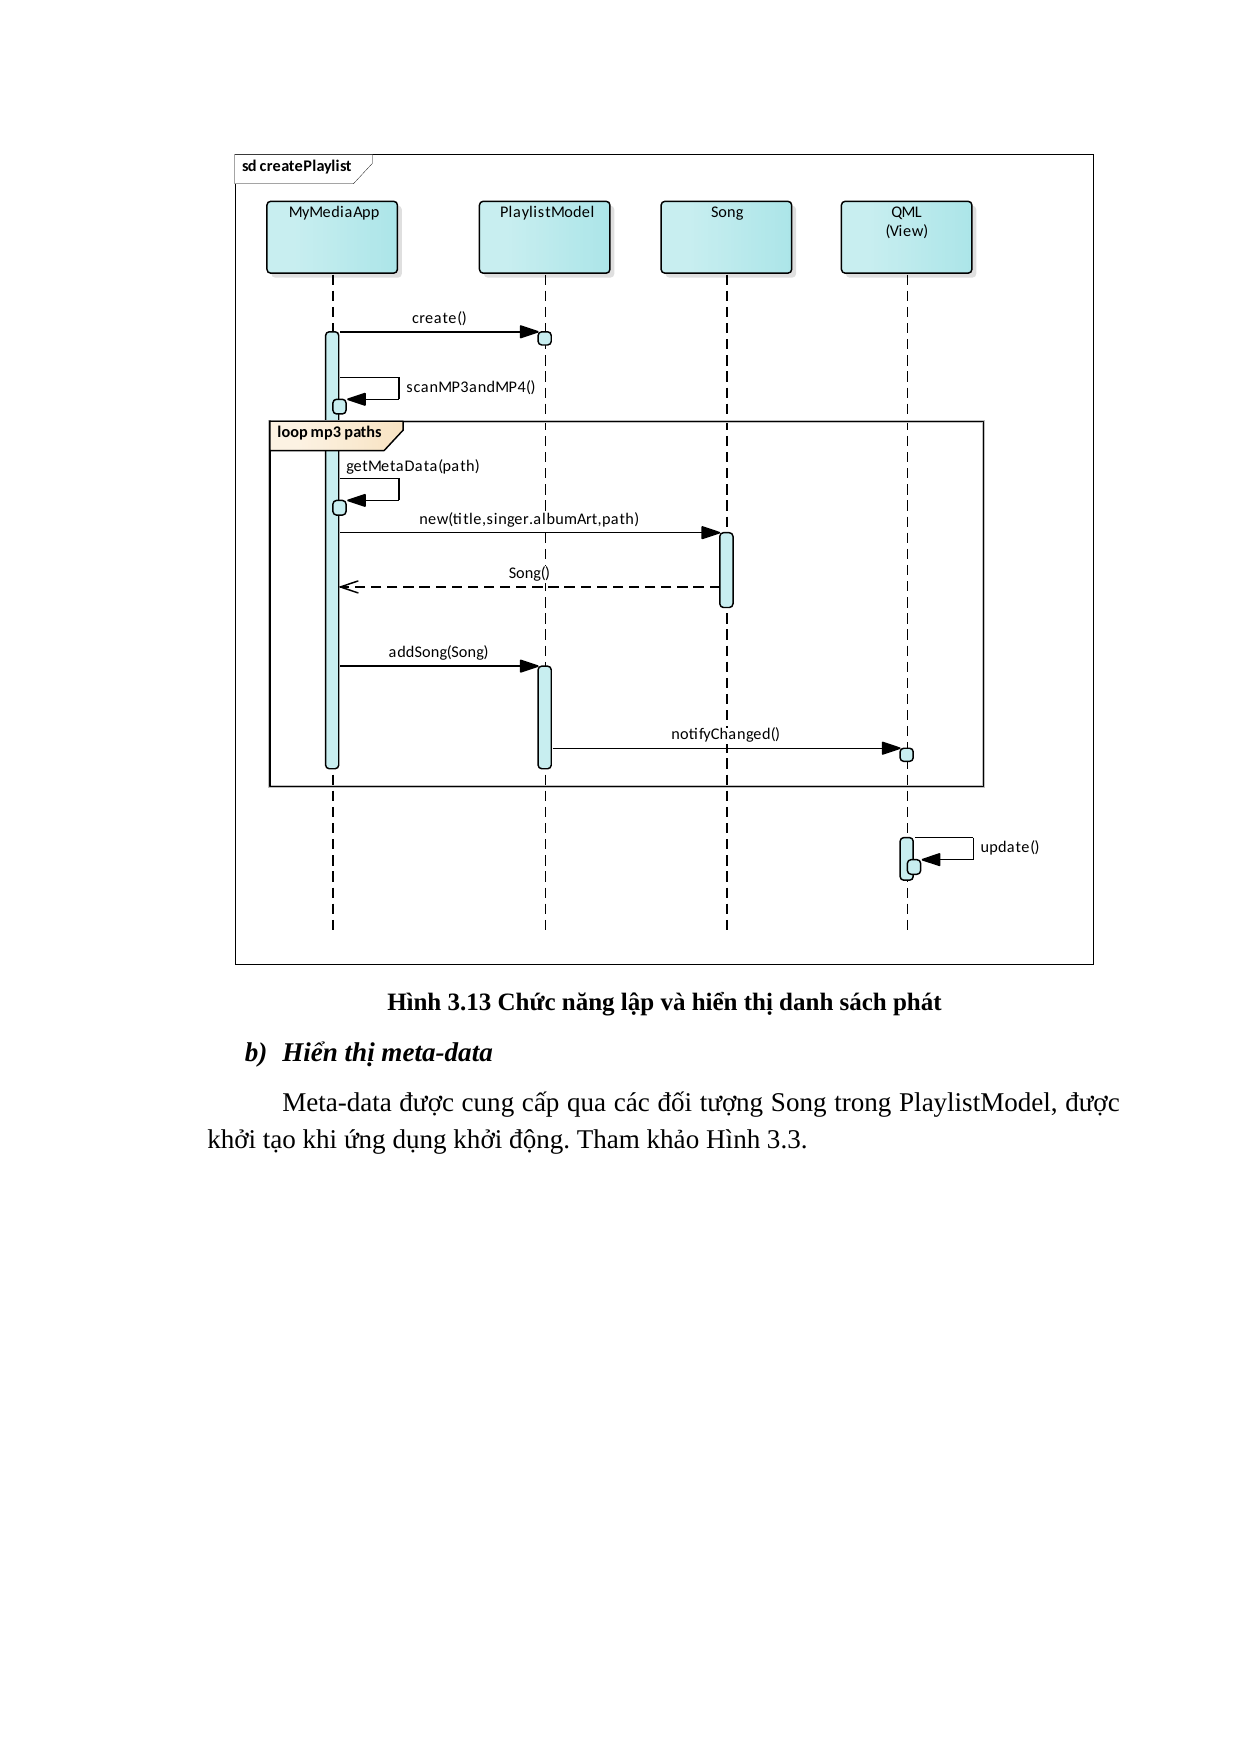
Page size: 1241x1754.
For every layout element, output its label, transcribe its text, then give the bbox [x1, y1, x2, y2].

list Hiển thị meta-data [244, 1036, 1122, 1067]
text Meta-data được cung cấp qua các đối tượng Song trong PlaylistModel, được khởi tạo khi ứng dụng khởi động. Tham khảo Hình 3.3. [207, 1086, 1122, 1154]
